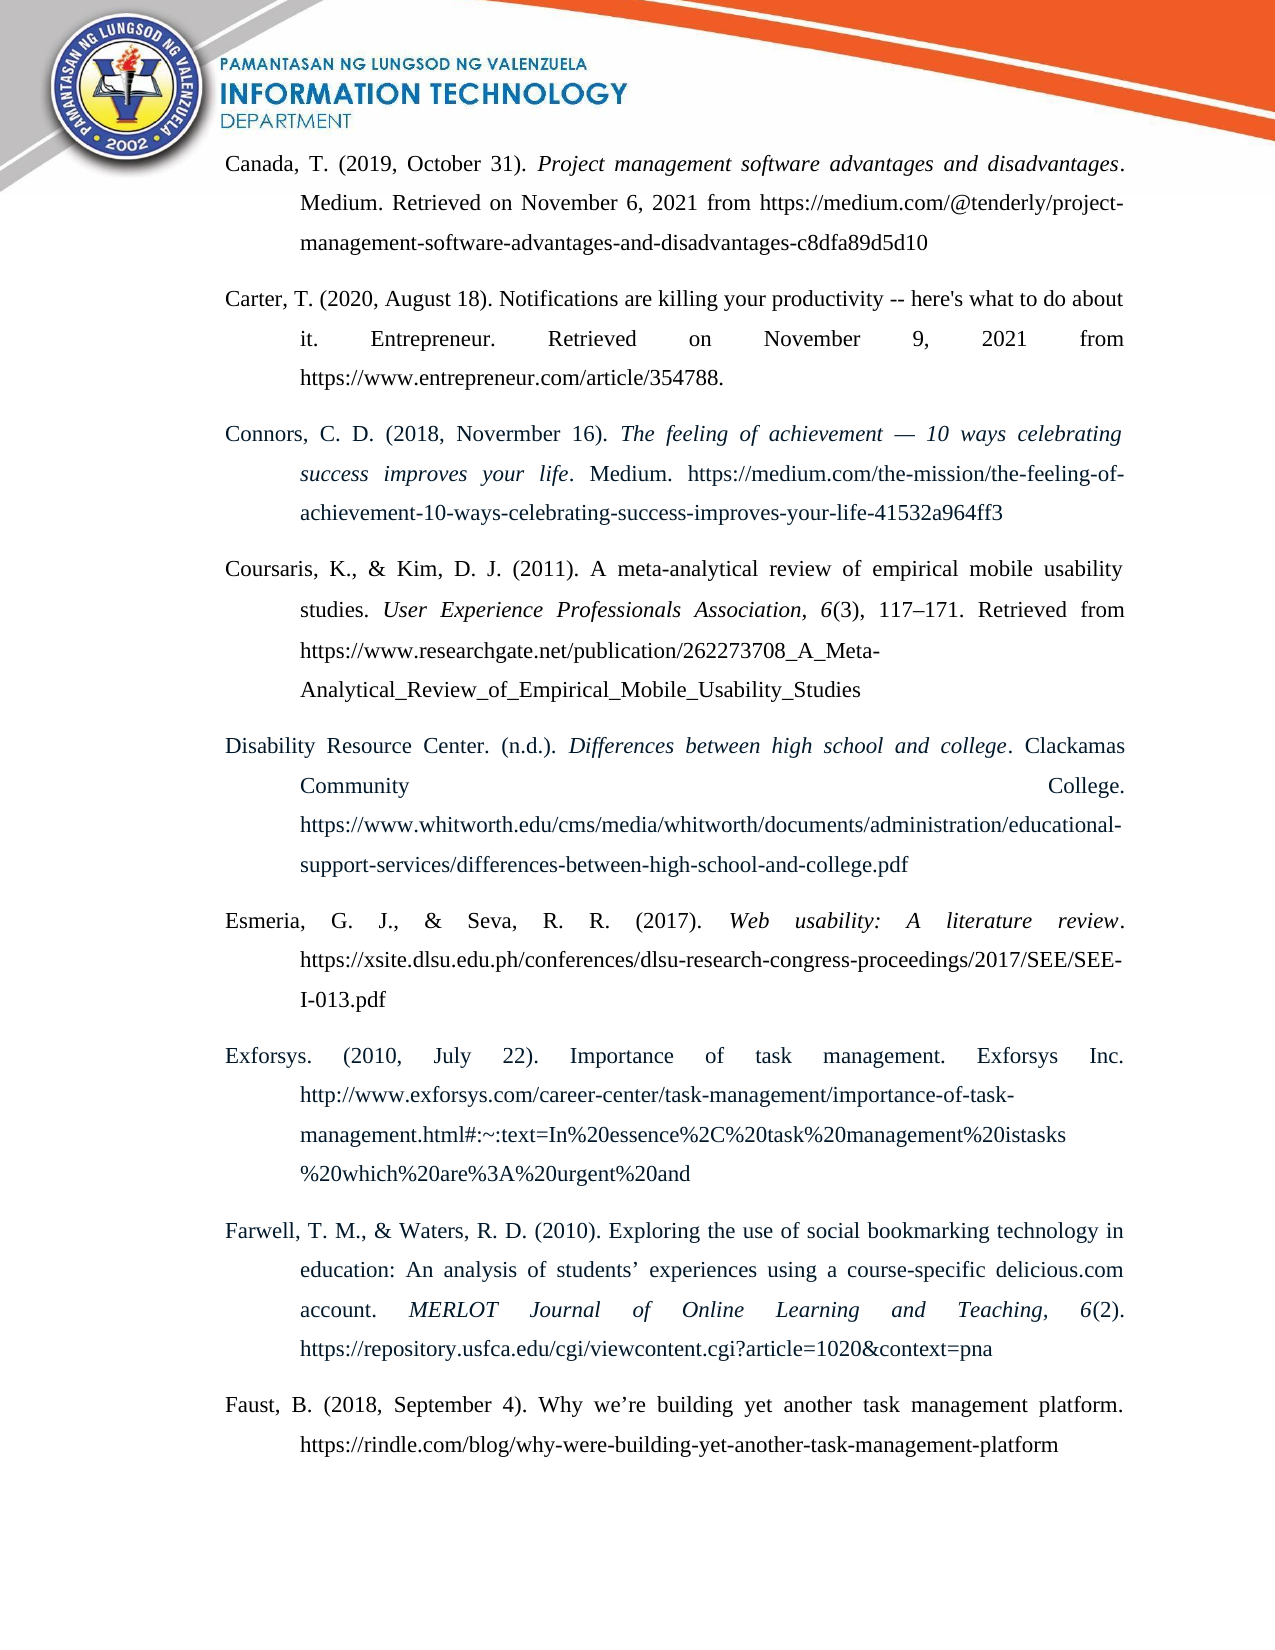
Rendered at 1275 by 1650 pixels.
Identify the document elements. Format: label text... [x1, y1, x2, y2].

text Esmeria, G. J., & Seva, R. R. (2017). Web usability: A literature review. https://xsite.dlsu.edu.ph/conferences/dlsu-research-congress-proceedings/2017/SEE/SEE-I-013.pdf [225, 907, 1125, 1012]
text Faust, B. (2018, September 4). Why we’re building yet another task management platform. https://rindle.com/blog/why-were-building-yet-another-task-management-platform [225, 1391, 1125, 1457]
text Carter, T. (2020, August 18). Notifications are killing your productivity -- here's what to do about it. Entrepreneur. Retrieved on November 9, 2021 from https://www.entrepreneur.com/article/354788. [225, 285, 1125, 390]
text Coursaris, K., & Kim, D. J. (2011). A meta-analytical review of empirical mobile usability studies. User Experience Professionals Association, 6(3), 117–171. Retrieved from https://www.researchgate.net/publication/262273708_A_Meta-Analytical_Review_of_Empirical_Mobile_Usability_Studies [225, 555, 1125, 703]
picture [0, 0, 1275, 195]
text Connors, C. D. (2018, Novermber 16). The feeling of achievement — 10 ways celebrating success improves your life. Medium. https://medium.com/the-mission/the-feeling-of-achievement-10-ways-celebrating-success-improves-your-life-41532a964ff3 [225, 420, 1125, 526]
text Farwell, T. M., & Waters, R. D. (2010). Exploring the use of social bookmarking technology in education: An analysis of students’ experiences using a course-specific delicious.com account. MERLOT Journal of Online Learning and Teaching, 6(2). https://repository.usfca.edu/cgi/viewcontent.cgi?article=1020&context=pna [225, 1217, 1125, 1361]
text Canada, T. (2019, October 31). Project management software advantages and disadvantages. Medium. Retrieved on November 6, 2021 from https://medium.com/@tenderly/project-management-software-advantages-and-disadvantages-c8dfa89d5d10 [225, 150, 1125, 255]
text Disability Resource Center. (n.d.). Differences between high school and college. Clackamas Community College. https://www.whitworth.edu/cms/media/whitworth/documents/administration/educational-support-services/differences-between-high-school-and-college.pdf [225, 732, 1125, 877]
text Exforsys. (2010, July 22). Importance of task management. Exforsys Inc. http://www.exforsys.com/career-center/task-management/importance-of-task-management.html#:~:text=In%20essence%2C%20task%20management%20istasks%20which%20are%3A%20urgent%20and [225, 1042, 1125, 1187]
